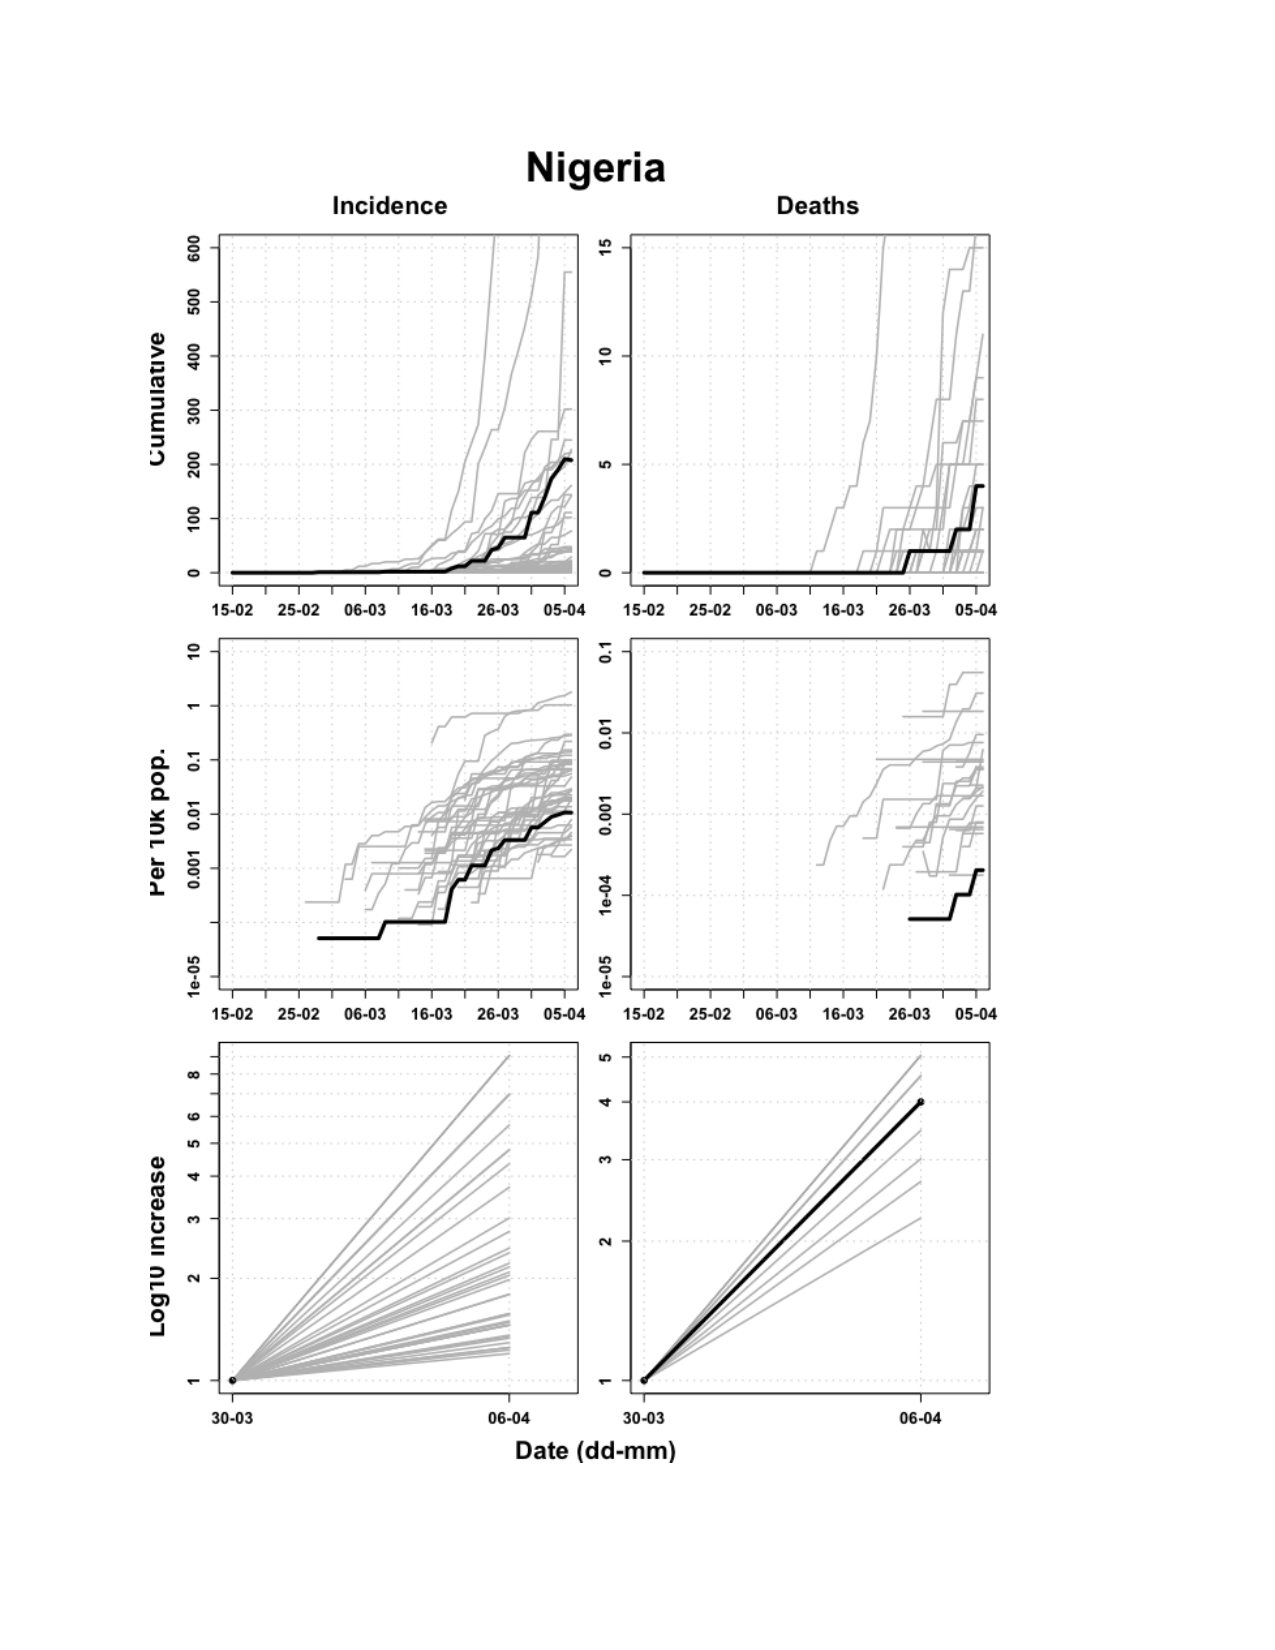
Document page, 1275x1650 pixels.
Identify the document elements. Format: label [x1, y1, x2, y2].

picture [150, 150, 1025, 1463]
